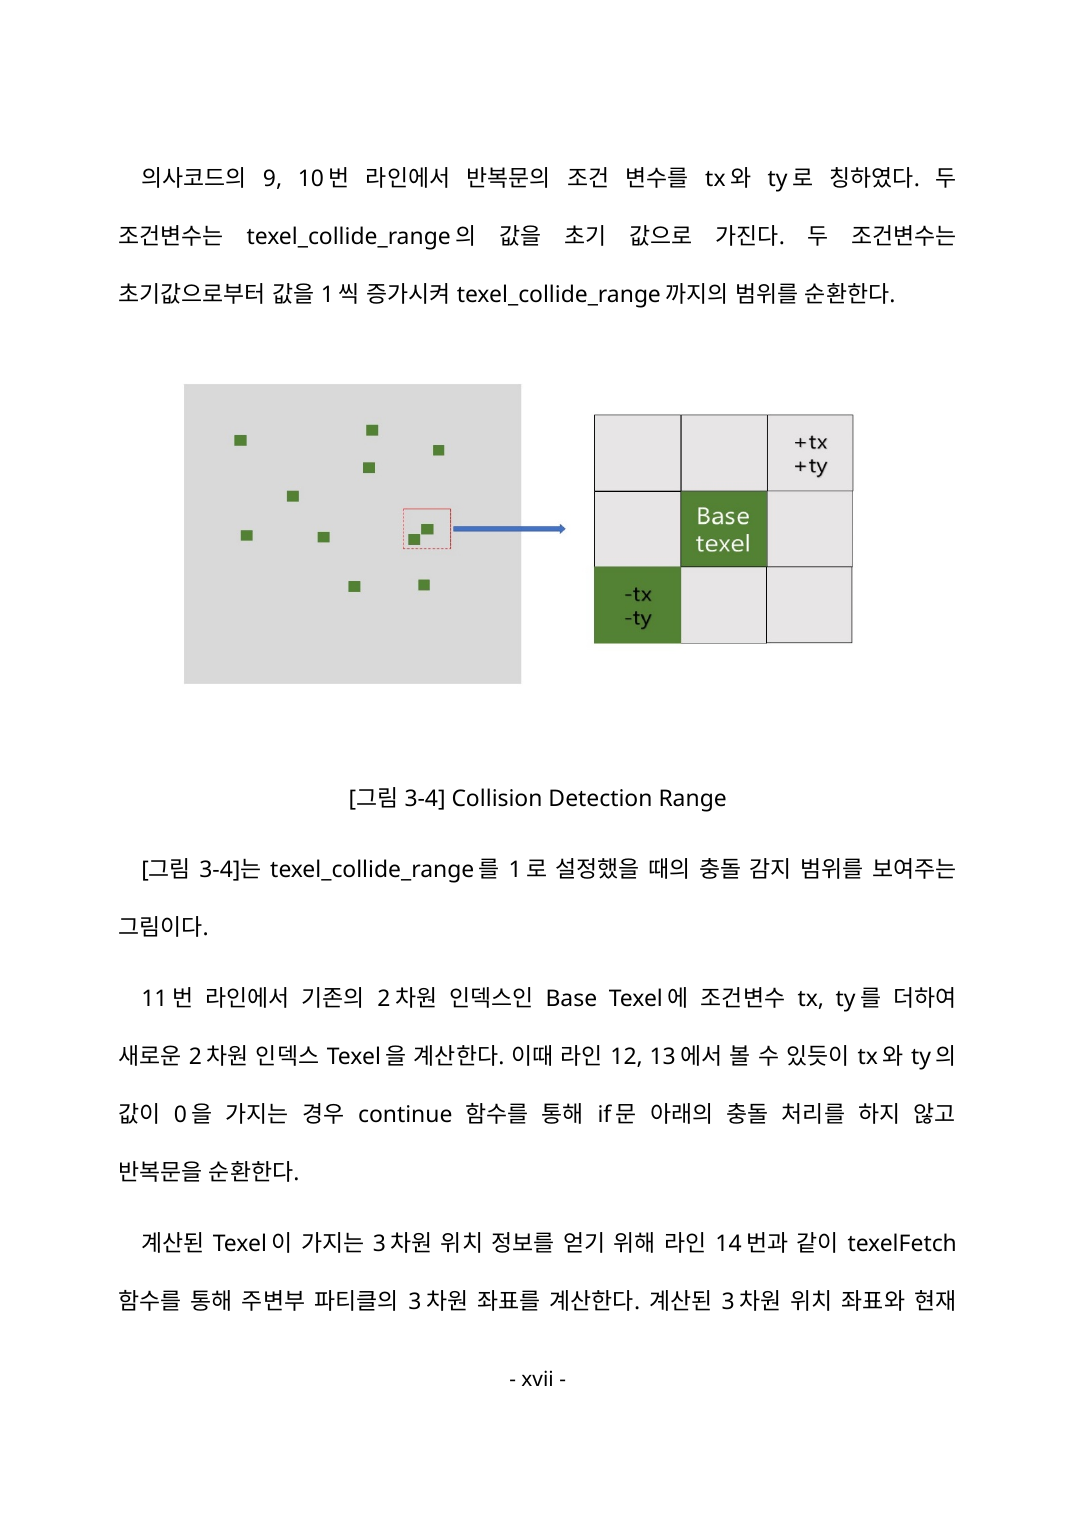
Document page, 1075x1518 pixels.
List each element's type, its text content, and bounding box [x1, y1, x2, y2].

picture [149, 340, 926, 727]
text 의사코드의 9, 10번 라인에서 반복문의 조건 변수를 tx와 ty로 칭하였다. 두 조건변수는 texel_collide_range의 값을 초기 값으로 가진다. 두 조건변수는 초기값으로부터 값을 1씩 증가시켜 texel_collide_range까지의 범위를 순환한다. [118, 153, 957, 316]
text [그림 3-4]는 texel_collide_range를 1로 설정했을 때의 충돌 감지 범위를 보여주는 그림이다. [118, 844, 957, 949]
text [118, 1219, 957, 1323]
text 11번 라인에서 기존의 2차원 인덱스인 Base Texel에 조건변수 tx, ty를 더하여 새로운 2차원 인덱스 Texel을 계산한다. 이때 라인 12, 13에서 볼 수 있듯이 tx와 ty의 값이 0을 가지는 경우 continue 함수를 통해 if문 아래의 충돌 처리를 하지 않고 반복문을 순환한다. [118, 974, 957, 1194]
text [그림 3-4] Collision Detection Range [118, 773, 957, 819]
